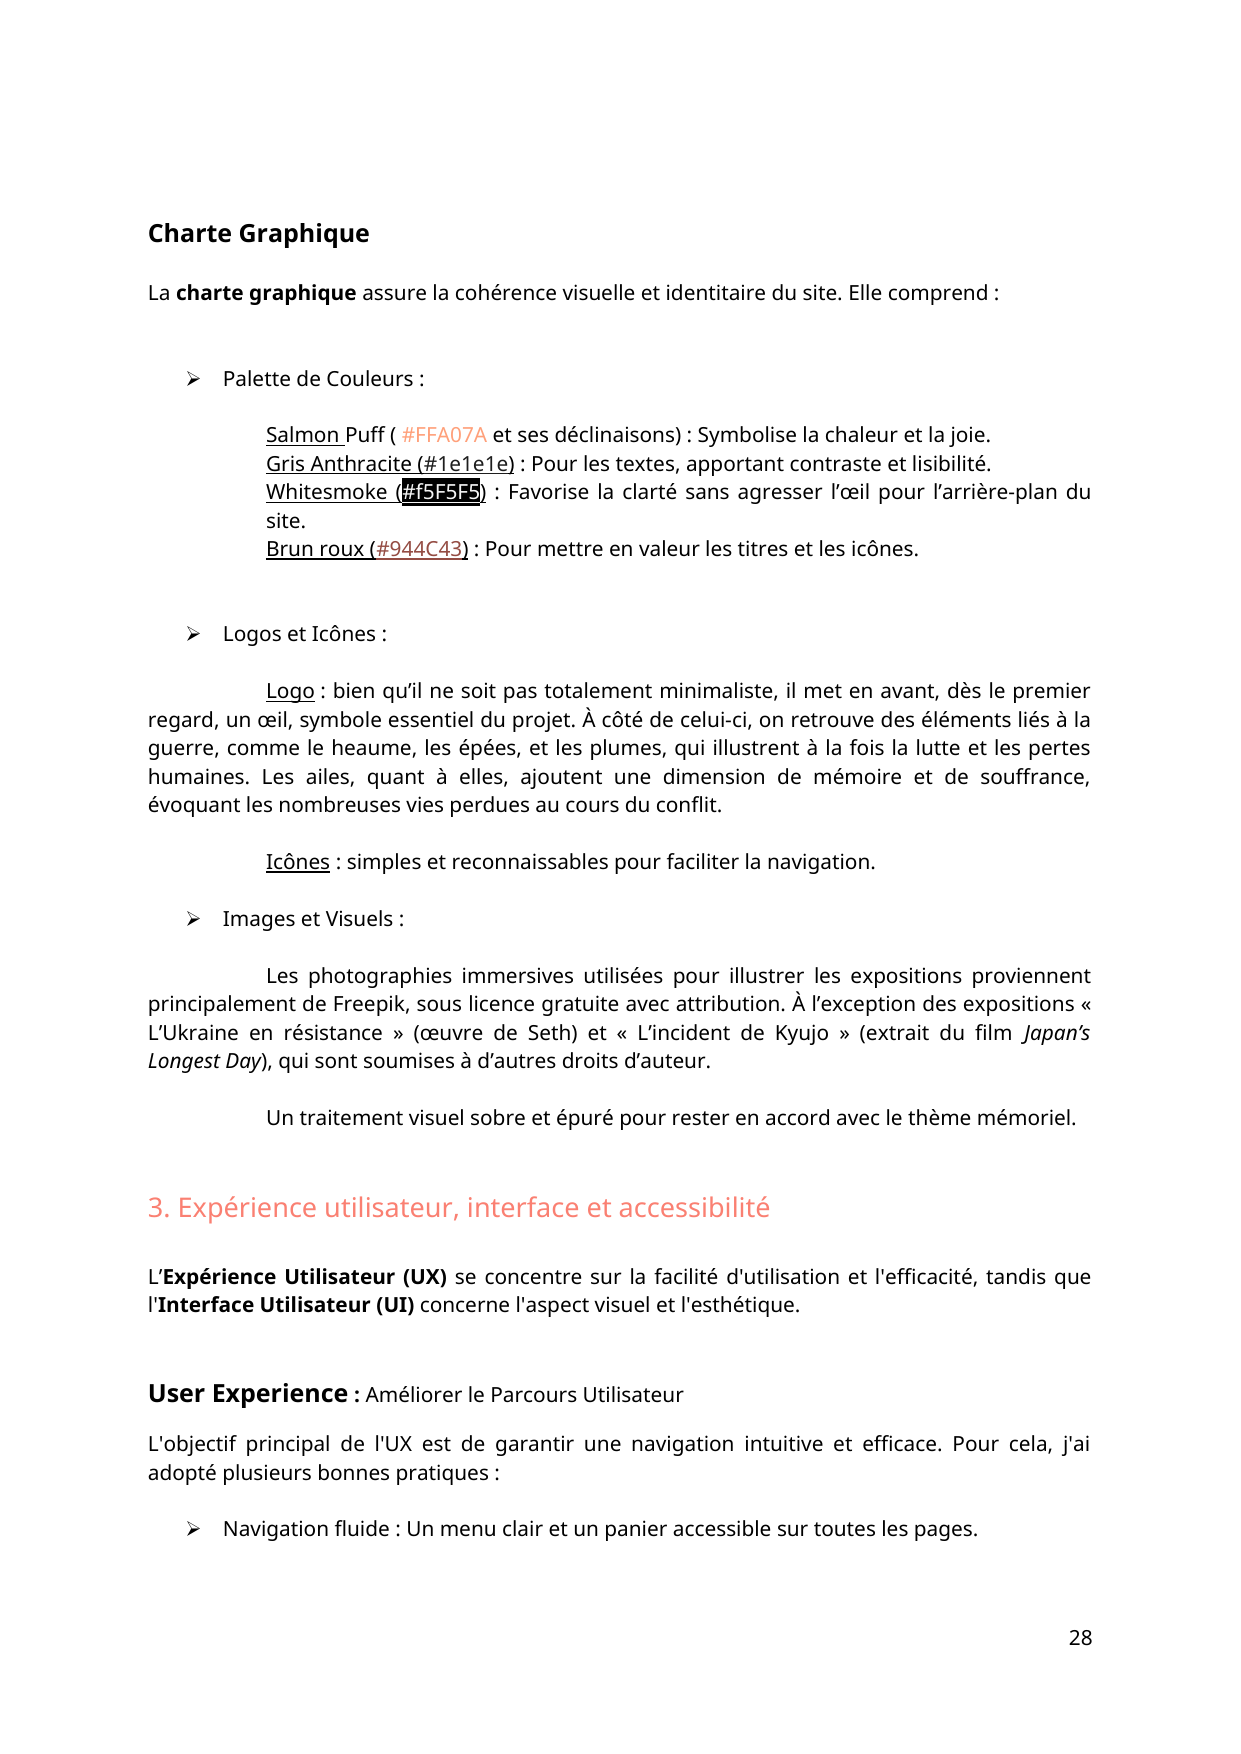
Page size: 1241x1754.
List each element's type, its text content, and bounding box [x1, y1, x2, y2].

list Palette de Couleurs : [185, 364, 1092, 392]
list Navigation fluide : Un menu clair et un panier accessible sur toutes les pages. [185, 1514, 1092, 1543]
text Salmon Puff ( #FFA07A et ses déclinaisons) : Symbolise la chaleur et la joie. [266, 421, 1092, 449]
list Les photographies immersives utilisées pour illustrer les expositions proviennent principalement de Freepik, sous licence gratuite avec attribution. À l’exception des expositions « L’Ukraine en résistance » (œuvre de Seth) et « L’incident de Kyujo » (extrait du film Japan’s Longest Day), qui sont soumises à d’autres droits d’auteur. [148, 961, 1092, 1074]
list Logo : bien qu’il ne soit pas totalement minimaliste, il met en avant, dès le premier regard, un œil, symbole essentiel du projet. À côté de celui-ci, on retrouve des éléments liés à la guerre, comme le heaume, les épées, et les plumes, qui illustrent à la fois la lutte et les pertes humaines. Les ailes, quant à elles, ajoutent une dimension de mémoire et de souffrance, évoquant les nombreuses vies perdues au cours du conflit. [148, 676, 1092, 819]
text La charte graphique assure la cohérence visuelle et identitaire du site. Elle comprend : [148, 278, 1092, 307]
text L'objectif principal de l'UX est de garantir une navigation intuitive et efficace. Pour cela, j'ai adopté plusieurs bonnes pratiques : [148, 1429, 1092, 1486]
list Un traitement visuel sobre et épuré pour rester en accord avec le thème mémoriel. [221, 1103, 1092, 1131]
text Brun roux (#944C43) : Pour mettre en valeur les titres et les icônes. [266, 534, 1092, 563]
text User Experience : Améliorer le Parcours Utilisateur [148, 1376, 1092, 1410]
text Gris Anthracite (#1e1e1e) : Pour les textes, apportant contraste et lisibilité. [266, 449, 1092, 477]
text L’Expérience Utilisateur (UX) se concentre sur la facilité d'utilisation et l'efficacité, tandis que l'Interface Utilisateur (UI) concerne l'aspect visuel et l'esthétique. [148, 1262, 1092, 1319]
list Logos et Icônes : [185, 619, 1092, 648]
list Images et Visuels : [185, 904, 1092, 932]
subtitle 3. Expérience utilisateur, interface et accessibilité [148, 1188, 1092, 1225]
text Charte Graphique [148, 216, 1092, 250]
list Icônes : simples et reconnaissables pour faciliter la navigation. [148, 847, 1092, 876]
text Whitesmoke (#f5F5F5) : Favorise la clarté sans agresser l’œil pour l’arrière-plan du site. [266, 477, 1092, 534]
